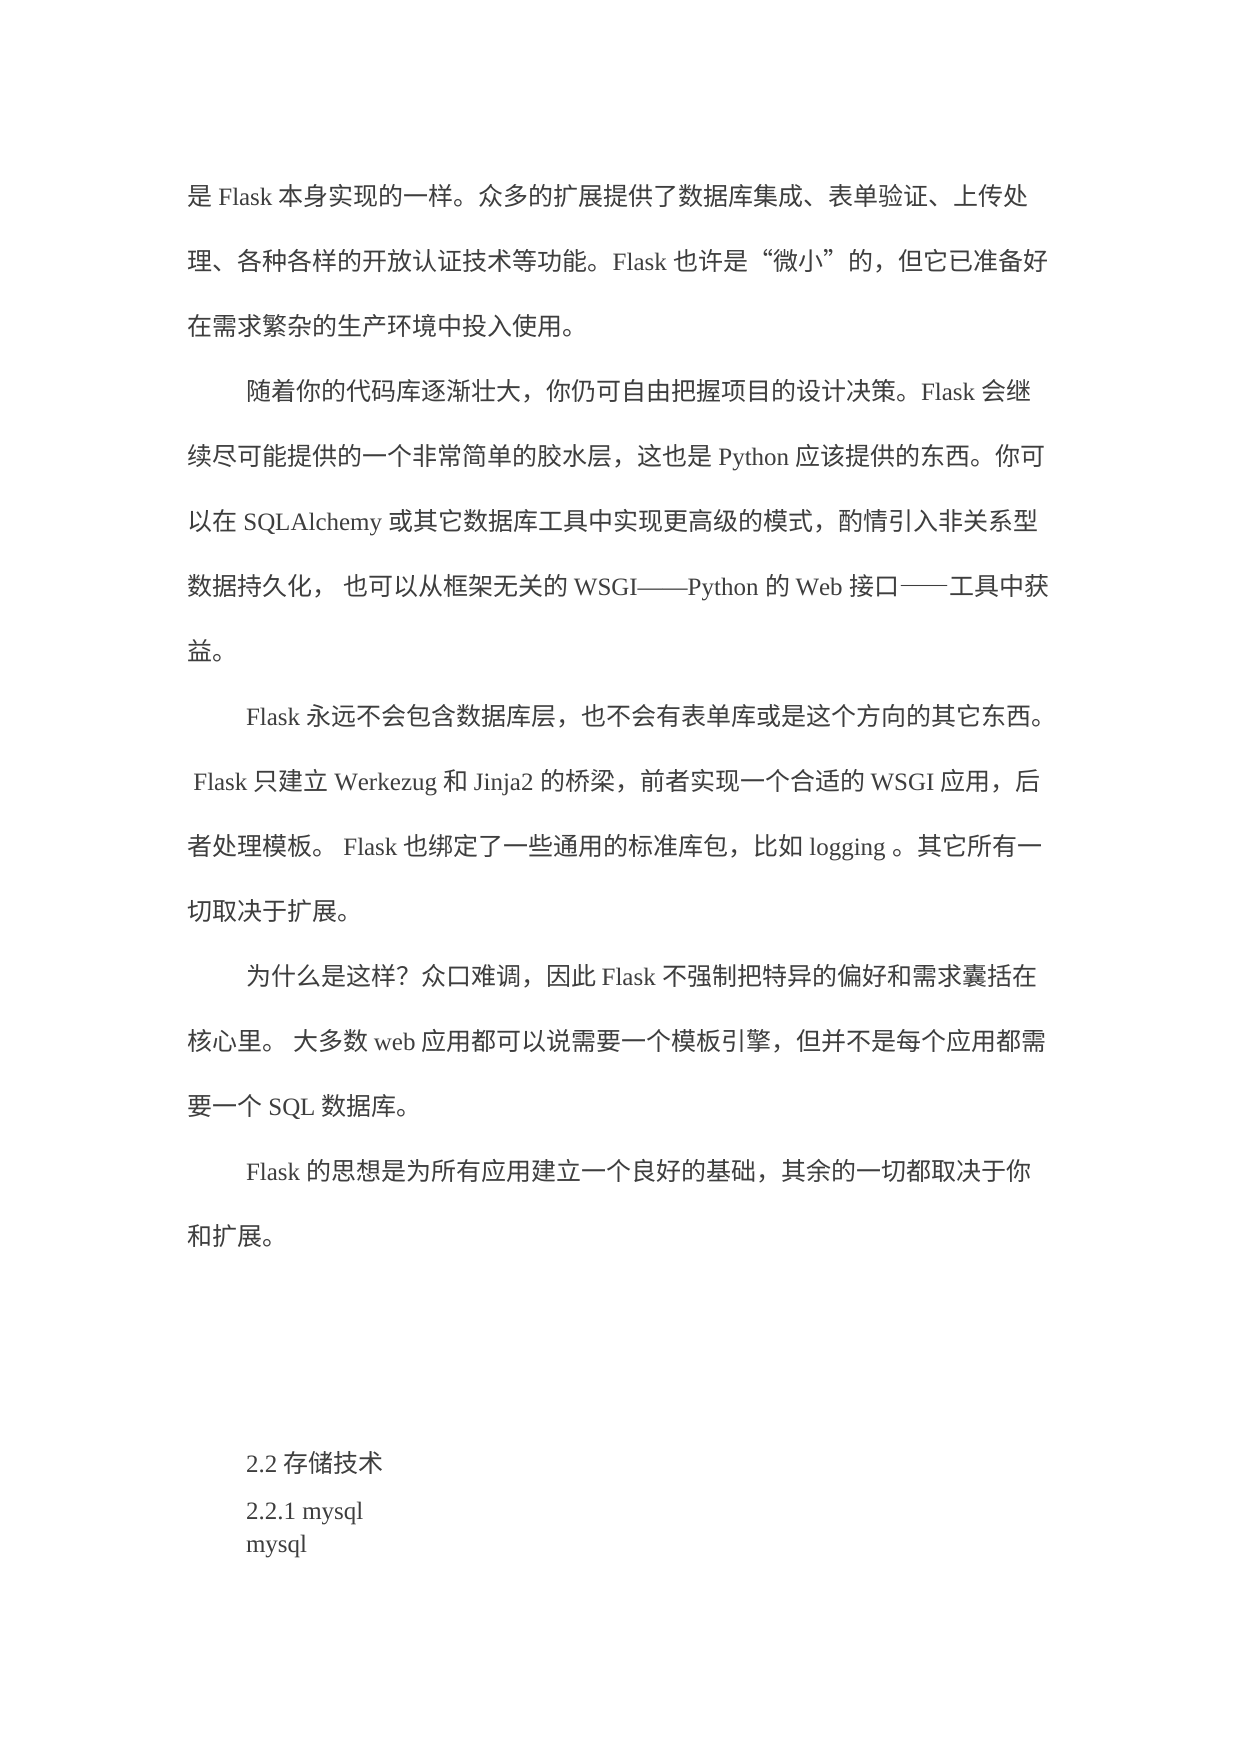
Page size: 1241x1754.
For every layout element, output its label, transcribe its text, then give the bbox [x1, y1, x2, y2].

text 2.2 存储技术 [187, 1429, 1053, 1494]
text Flask 永远不会包含数据库层，也不会有表单库或是这个方向的其它东西。 Flask 只建立 Werkezug 和 Jinja2 的桥梁，前者实现一个合适的 WSGI 应用，后者处理模板。 Flask 也绑定了一些通用的标准库包，比如 logging 。其它所有一切取决于扩展。 [187, 682, 1053, 942]
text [187, 162, 1053, 357]
text 随着你的代码库逐渐壮大，你仍可自由把握项目的设计决策。Flask 会继续尽可能提供的一个非常简单的胶水层，这也是 Python 应该提供的东西。你可以在 SQLAlchemy 或其它数据库工具中实现更高级的模式，酌情引入非关系型数据持久化， 也可以从框架无关的 WSGI——Python 的 Web 接口——工具中获益。 [187, 357, 1053, 682]
text 为什么是这样？众口难调，因此 Flask 不强制把特异的偏好和需求囊括在核心里。 大多数 web 应用都可以说需要一个模板引擎，但并不是每个应用都需要一个 SQL 数据库。 [187, 942, 1053, 1137]
text mysql [187, 1527, 1053, 1559]
text Flask 的思想是为所有应用建立一个良好的基础，其余的一切都取决于你和扩展。 [187, 1137, 1053, 1267]
text 2.2.1 mysql [187, 1494, 1053, 1527]
